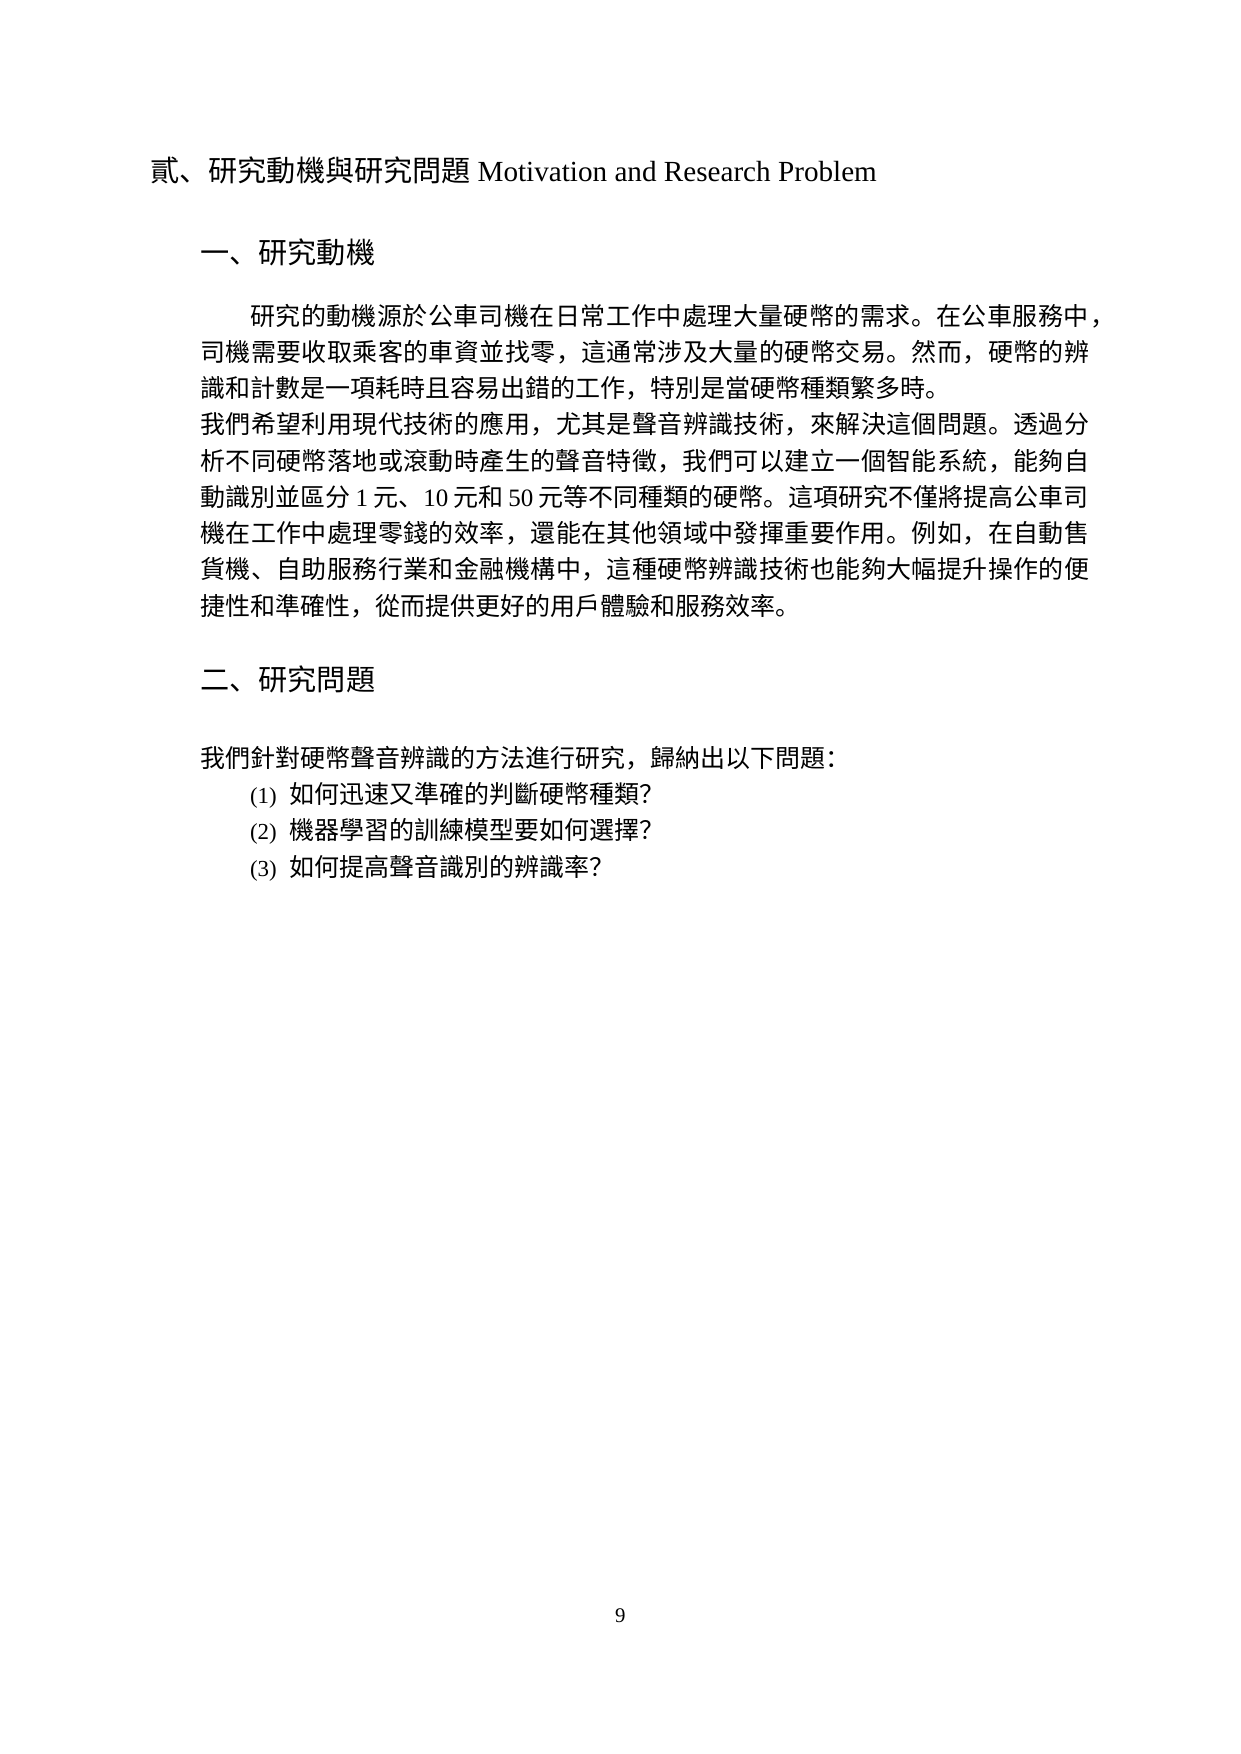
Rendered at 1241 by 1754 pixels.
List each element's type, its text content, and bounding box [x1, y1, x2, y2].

list 機器學習的訓練模型要如何選擇？ [250, 811, 1090, 847]
list 如何提高聲音識別的辨識率？ [250, 847, 1090, 883]
text 二、研究問題 [200, 656, 1090, 699]
text 研究的動機源於公車司機在日常工作中處理大量硬幣的需求。在公車服務中，司機需要收取乘客的車資並找零，這通常涉及大量的硬幣交易。然而，硬幣的辨識和計數是一項耗時且容易出錯的工作，特別是當硬幣種類繁多時。 [200, 296, 1090, 405]
list 如何迅速又準確的判斷硬幣種類？ [250, 774, 1090, 811]
text 一、研究動機 [200, 230, 1090, 296]
text 貳、研究動機與研究問題 Motivation and Research Problem [150, 148, 1090, 190]
text 我們針對硬幣聲音辨識的方法進行研究，歸納出以下問題： [200, 738, 1090, 774]
text 我們希望利用現代技術的應用，尤其是聲音辨識技術，來解決這個問題。透過分析不同硬幣落地或滾動時產生的聲音特徵，我們可以建立一個智能系統，能夠自動識別並區分1元、10元和50元等不同種類的硬幣。這項研究不僅將提高公車司機在工作中處理零錢的效率，還能在其他領域中發揮重要作用。例如，在自動售貨機、自助服務行業和金融機構中，這種硬幣辨識技術也能夠大幅提升操作的便捷性和準確性，從而提供更好的用戶體驗和服務效率。 [200, 405, 1090, 622]
